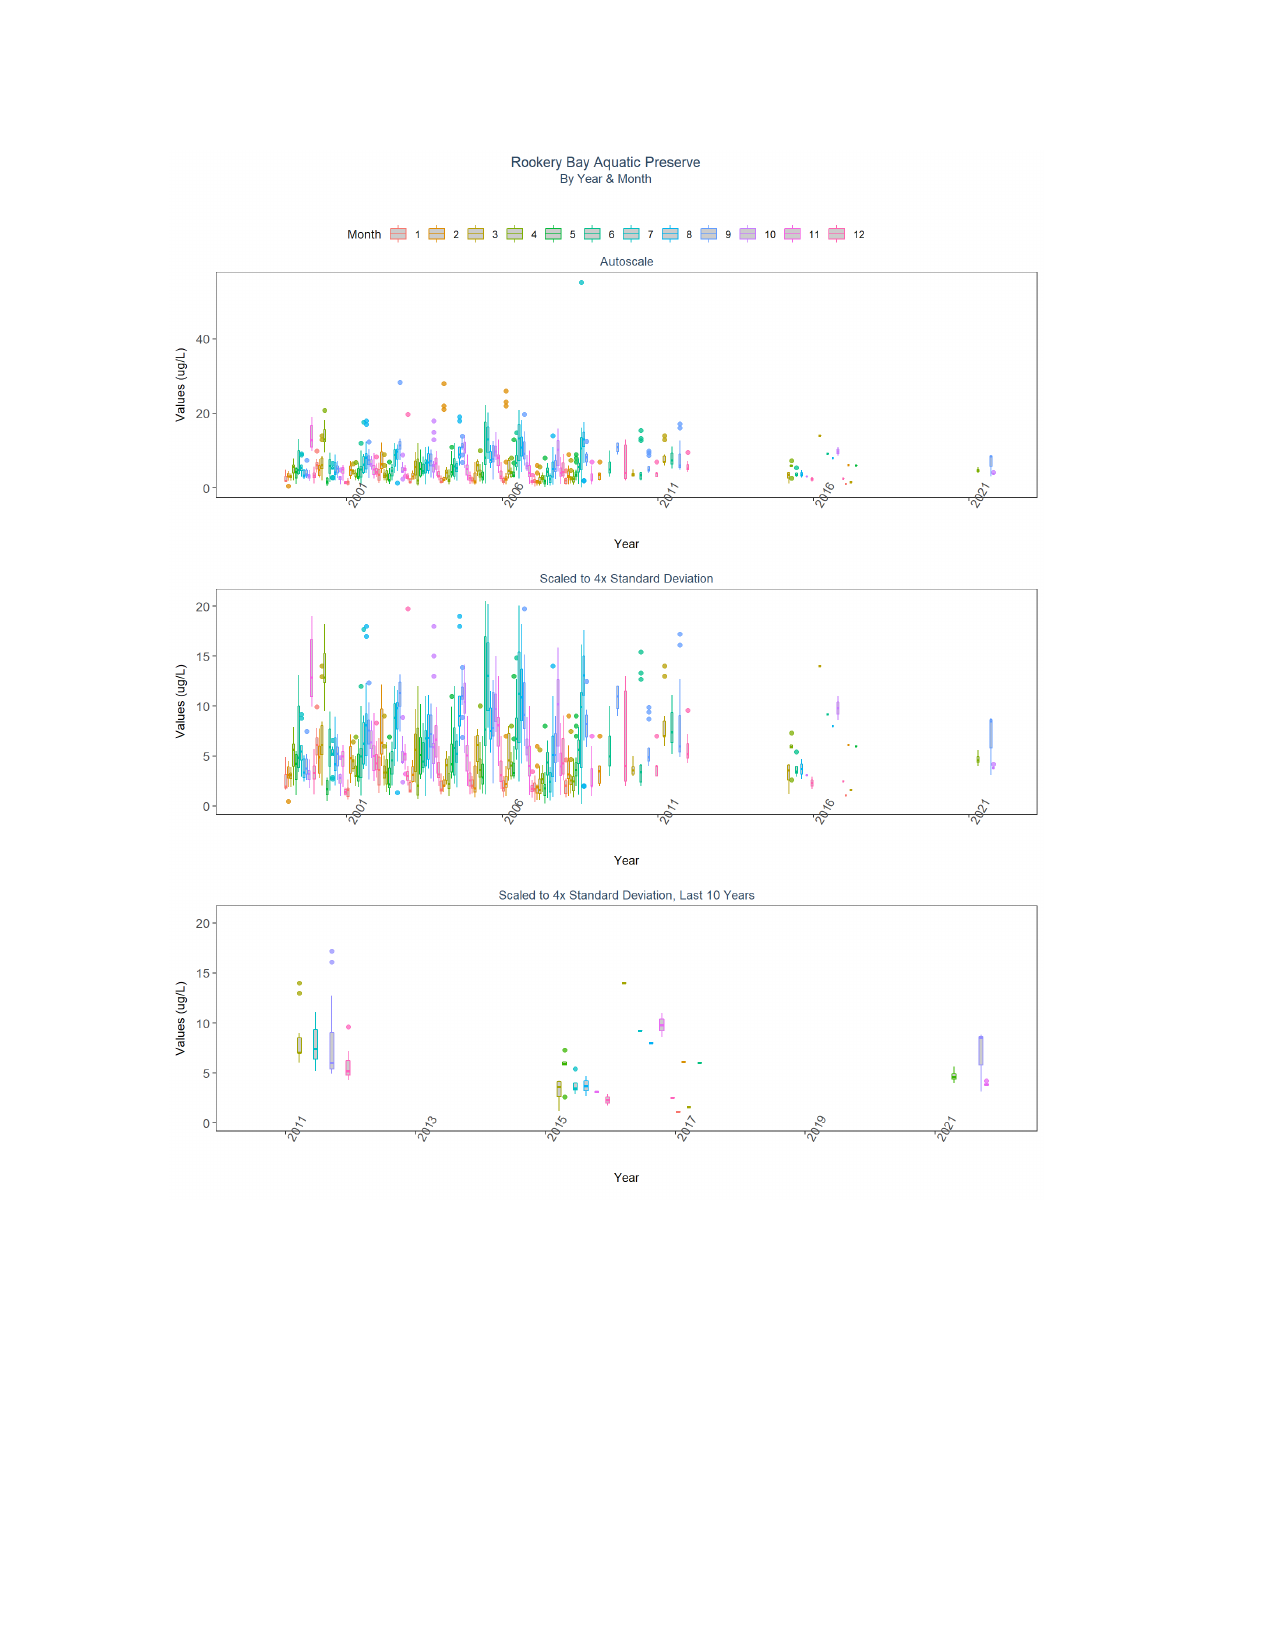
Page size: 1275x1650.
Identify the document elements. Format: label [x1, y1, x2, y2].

picture [168, 150, 1044, 1200]
